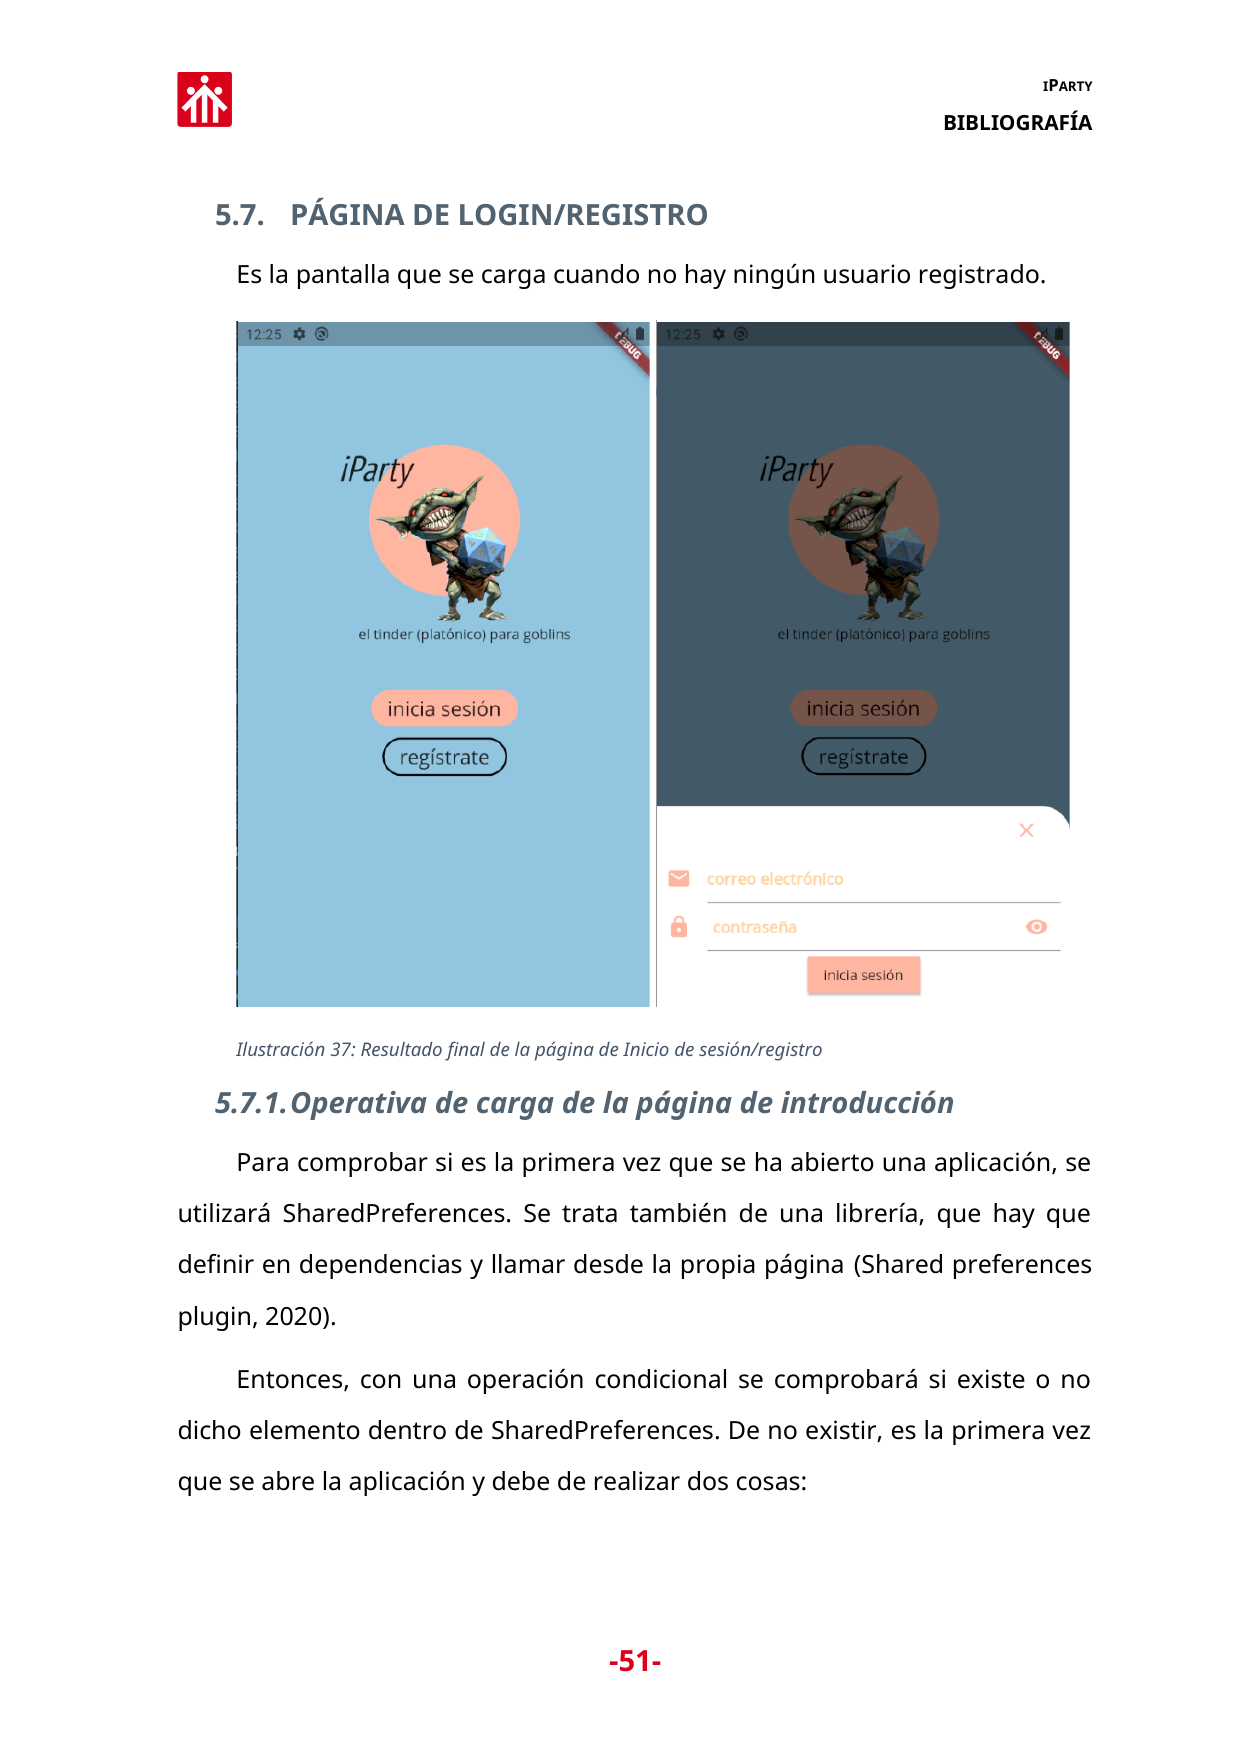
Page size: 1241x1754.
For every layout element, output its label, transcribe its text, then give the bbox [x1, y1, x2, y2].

text Ilustración 37: Resultado final de la página de Inicio de sesión/registro [177, 1036, 1092, 1062]
text Entonces, con una operación condicional se comprobará si existe o no dicho elemento dentro de SharedPreferences. De no existir, es la primera vez que se abre la aplicación y debe de realizar dos cosas: [177, 1362, 1092, 1498]
subtitle Página DE LOGIN/REGISTRO [215, 194, 1092, 234]
text Para comprobar si es la primera vez que se ha abierto una aplicación, se utilizará SharedPreferences. Se trata también de una librería, que hay que definir en dependencias y llamar desde la propia página . [177, 1145, 1092, 1332]
picture [236, 321, 650, 1007]
picture [656, 320, 1070, 1007]
text Es la pantalla que se carga cuando no hay ningún usuario registrado. [177, 257, 1092, 291]
subtitle Operativa de carga de la página de introducción [215, 1082, 1092, 1122]
picture [177, 72, 232, 127]
